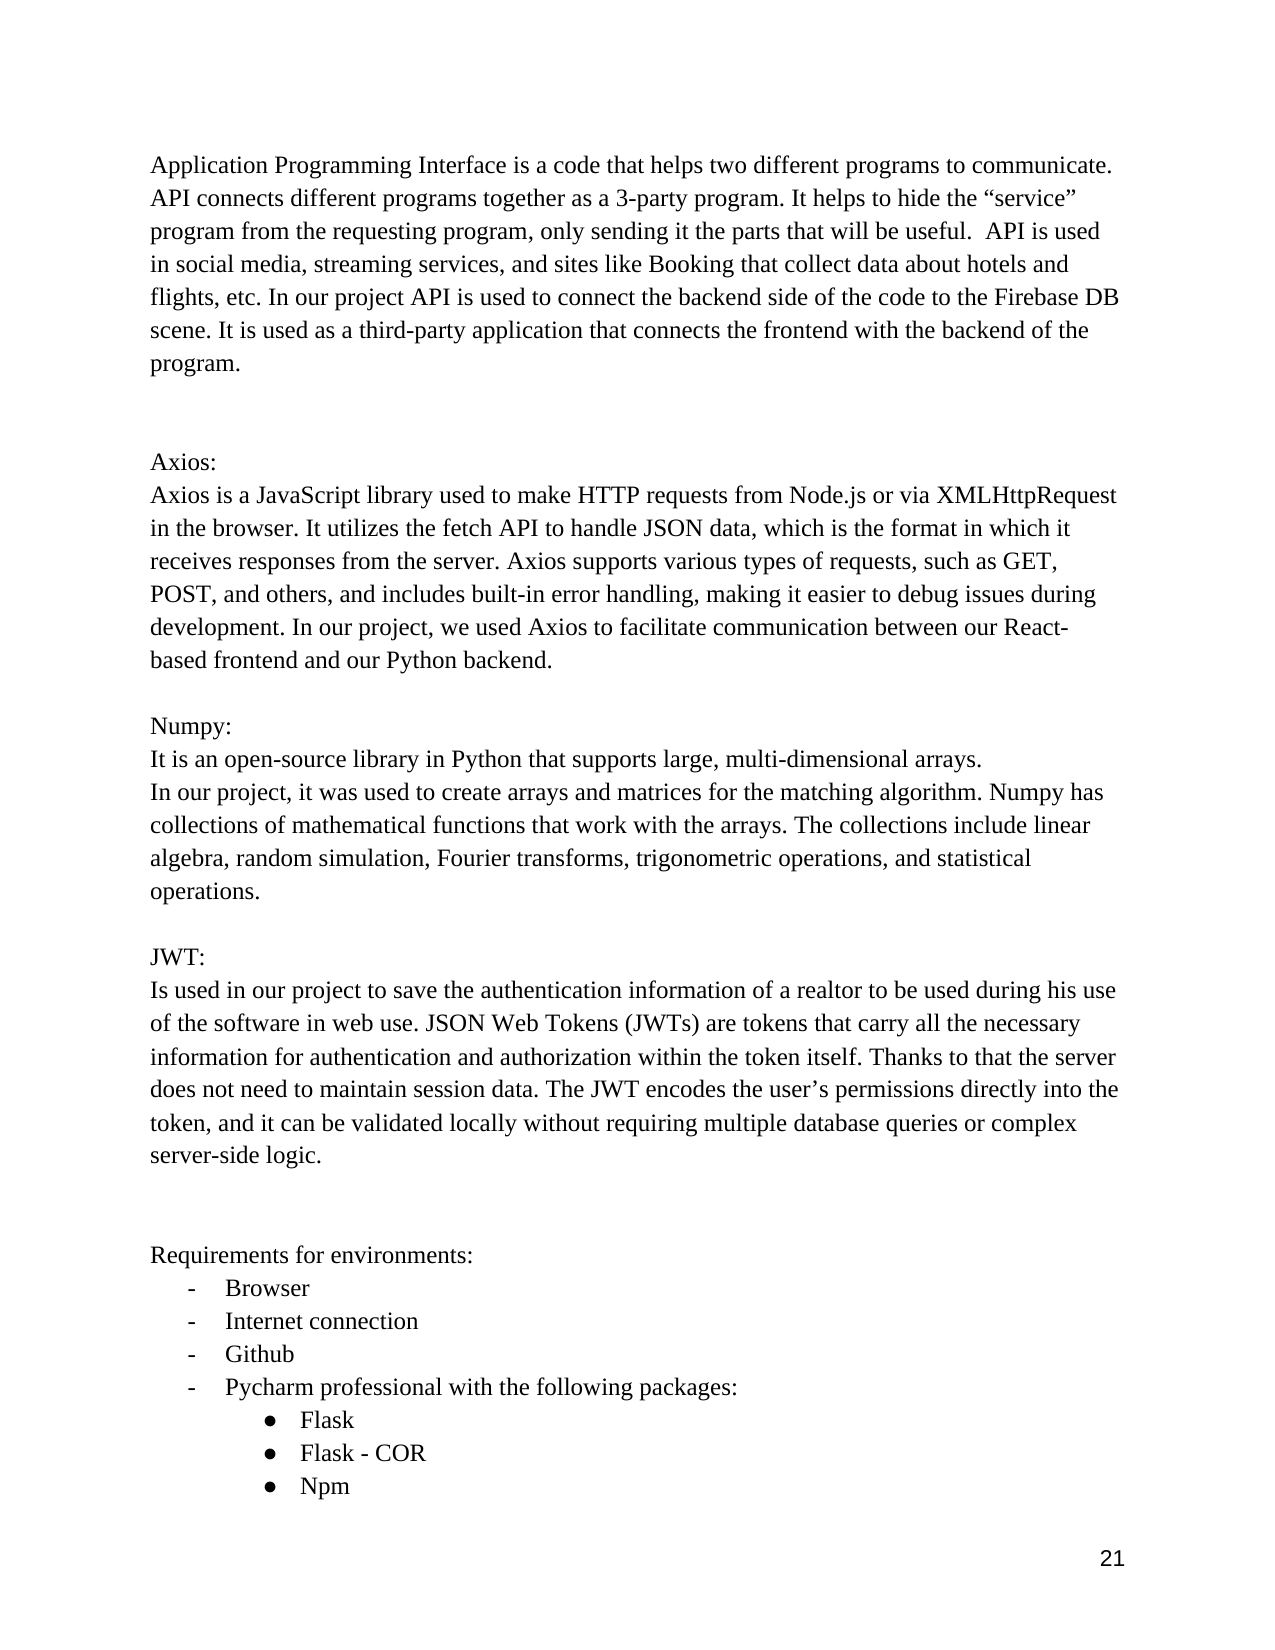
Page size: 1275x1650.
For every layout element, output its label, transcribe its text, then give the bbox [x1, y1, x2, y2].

list Pycharm professional with the following packages: [187, 1372, 1125, 1401]
list Internet connection [187, 1306, 1125, 1334]
text It is an open-source library in Python that supports large, multi-dimensional arrays. [150, 744, 1125, 773]
list Flask - COR [262, 1438, 1125, 1467]
text In our project, it was used to create arrays and matrices for the matching algorithm. Numpy has collections of mathematical functions that work with the arrays. The collections include linear algebra, random simulation, Fourier transforms, trigonometric operations, and statistical operations. [150, 777, 1125, 905]
text Axios: [150, 447, 1125, 476]
text JWT: [150, 942, 1125, 971]
list Browser [187, 1273, 1125, 1301]
text Is used in our project to save the authentication information of a realtor to be used during his use of the software in web use. JSON Web Tokens (JWTs) are tokens that carry all the necessary information for authentication and authorization within the token itself. Thanks to that the server does not need to maintain session data. The JWT encodes the user’s permissions directly into the token, and it can be validated locally without requiring multiple database queries or complex server-side logic. [150, 976, 1125, 1169]
text Application Programming Interface is a code that helps two different programs to communicate. API connects different programs together as a 3-party program. It helps to hide the “service” program from the requesting program, only sending it the parts that will be useful. API is used in social media, streaming services, and sites like Booking that collect data about hotels and flights, etc. In our project API is used to connect the backend side of the code to the Firebase DB scene. It is used as a third-party application that connects the frontend with the backend of the program. [150, 150, 1125, 377]
list Flask [262, 1405, 1125, 1433]
list Npm [262, 1471, 1125, 1499]
text Requirements for environments: [150, 1240, 1125, 1268]
text Numpy: [150, 711, 1125, 740]
text Axios is a JavaScript library used to make HTTP requests from Node.js or via XMLHttpRequest in the browser. It utilizes the fetch API to handle JSON data, which is the format in which it receives responses from the server. Axios supports various types of requests, such as GET, POST, and others, and includes built-in error handling, making it easier to debug issues during development. In our project, we used Axios to facilitate communication between our React-based frontend and our Python backend. [150, 480, 1125, 674]
list Github [187, 1339, 1125, 1367]
